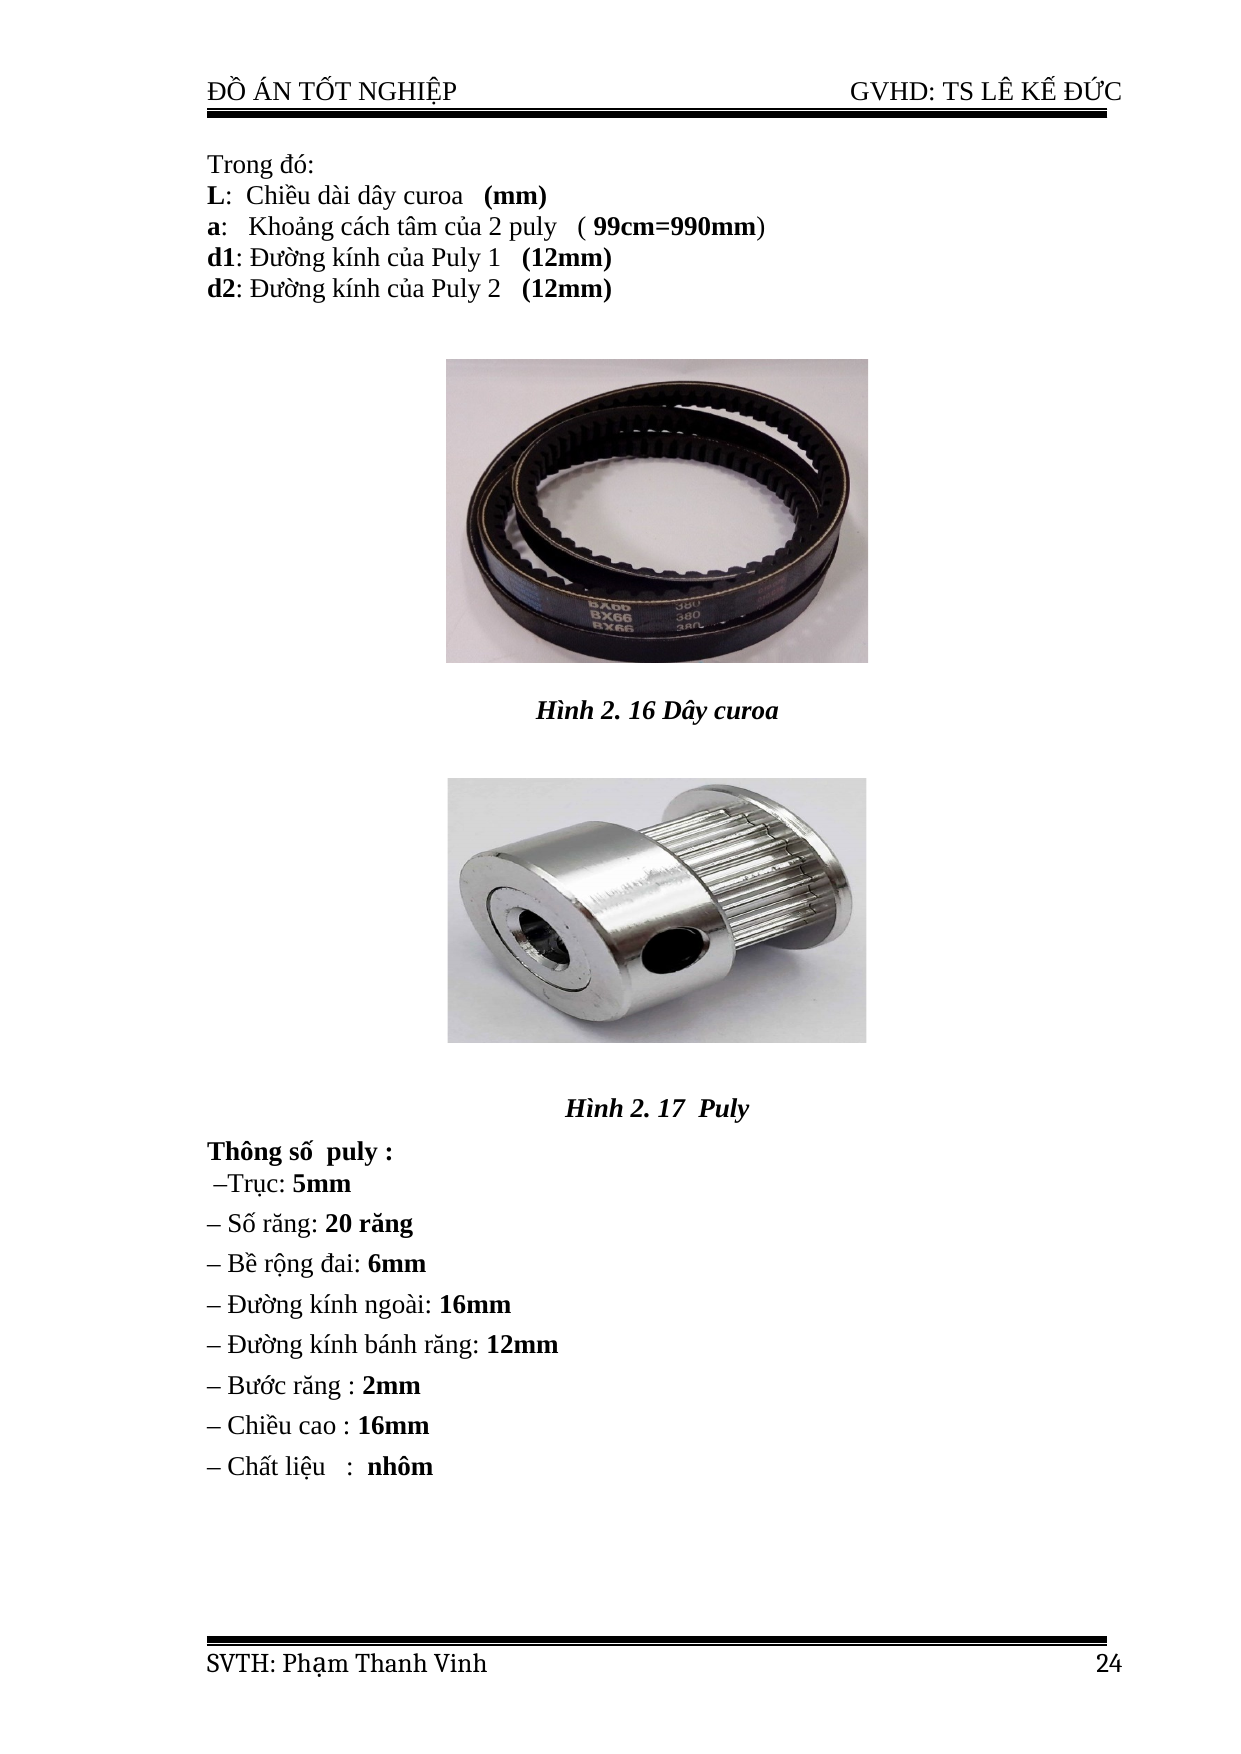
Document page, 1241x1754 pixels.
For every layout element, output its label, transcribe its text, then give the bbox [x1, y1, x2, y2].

text Trong đó: L: Chiều dài dây curoa (mm) a: Khoảng cách tâm của 2 puly ( 99cm=990mm) d1: Đường kính của Puly 1 (12mm) d2: Đường kính của Puly 2 (12mm) [207, 148, 1107, 303]
text – Số răng: 20 răng – Bề rộng đai: 6mm – Đường kính ngoài: 16mm – Đường kính bánh răng: 12mm – Bước răng : 2mm – Chiều cao : 16mm – Chất liệu : nhôm [207, 1207, 1107, 1481]
picture [447, 778, 867, 1043]
text Thông số puly : [207, 1136, 1107, 1167]
picture [446, 359, 869, 663]
text –Trục: 5mm [207, 1167, 1107, 1198]
